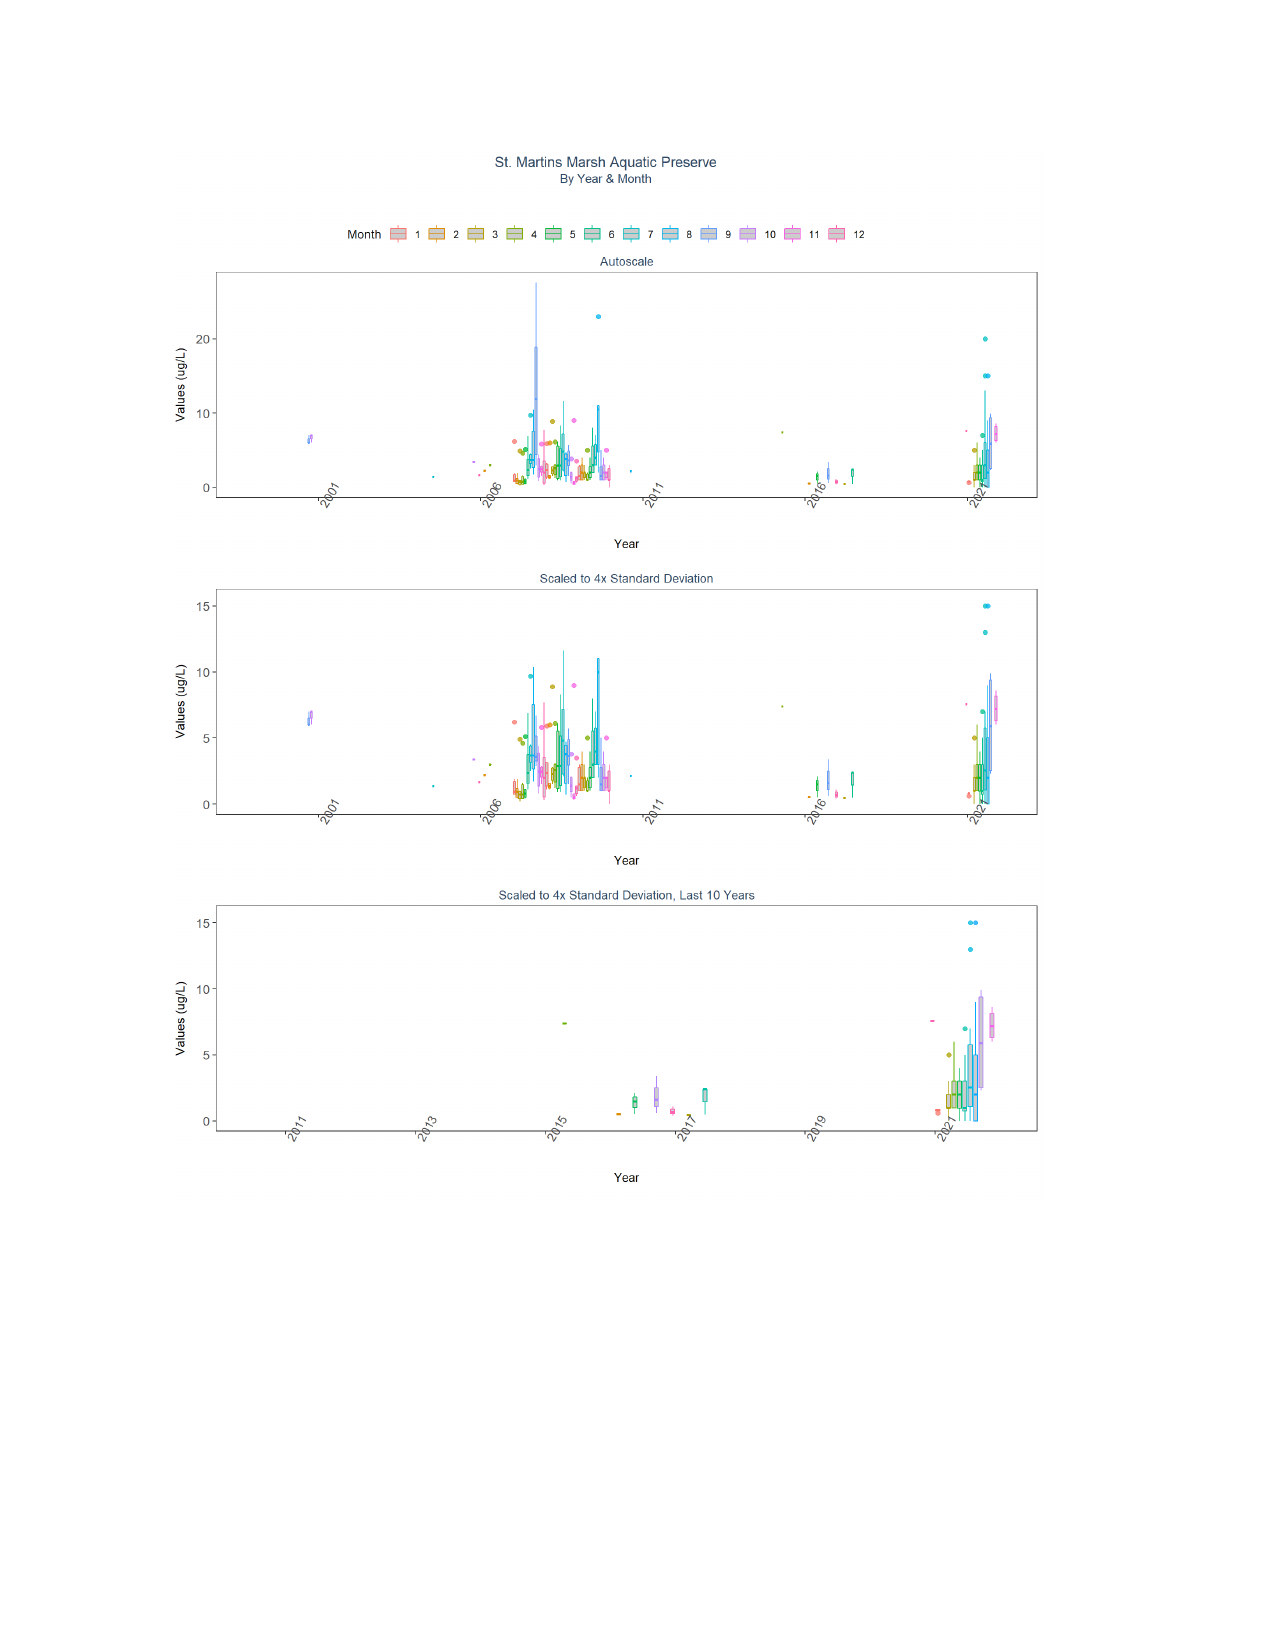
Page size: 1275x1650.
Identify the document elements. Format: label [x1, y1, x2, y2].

picture [168, 150, 1044, 1200]
